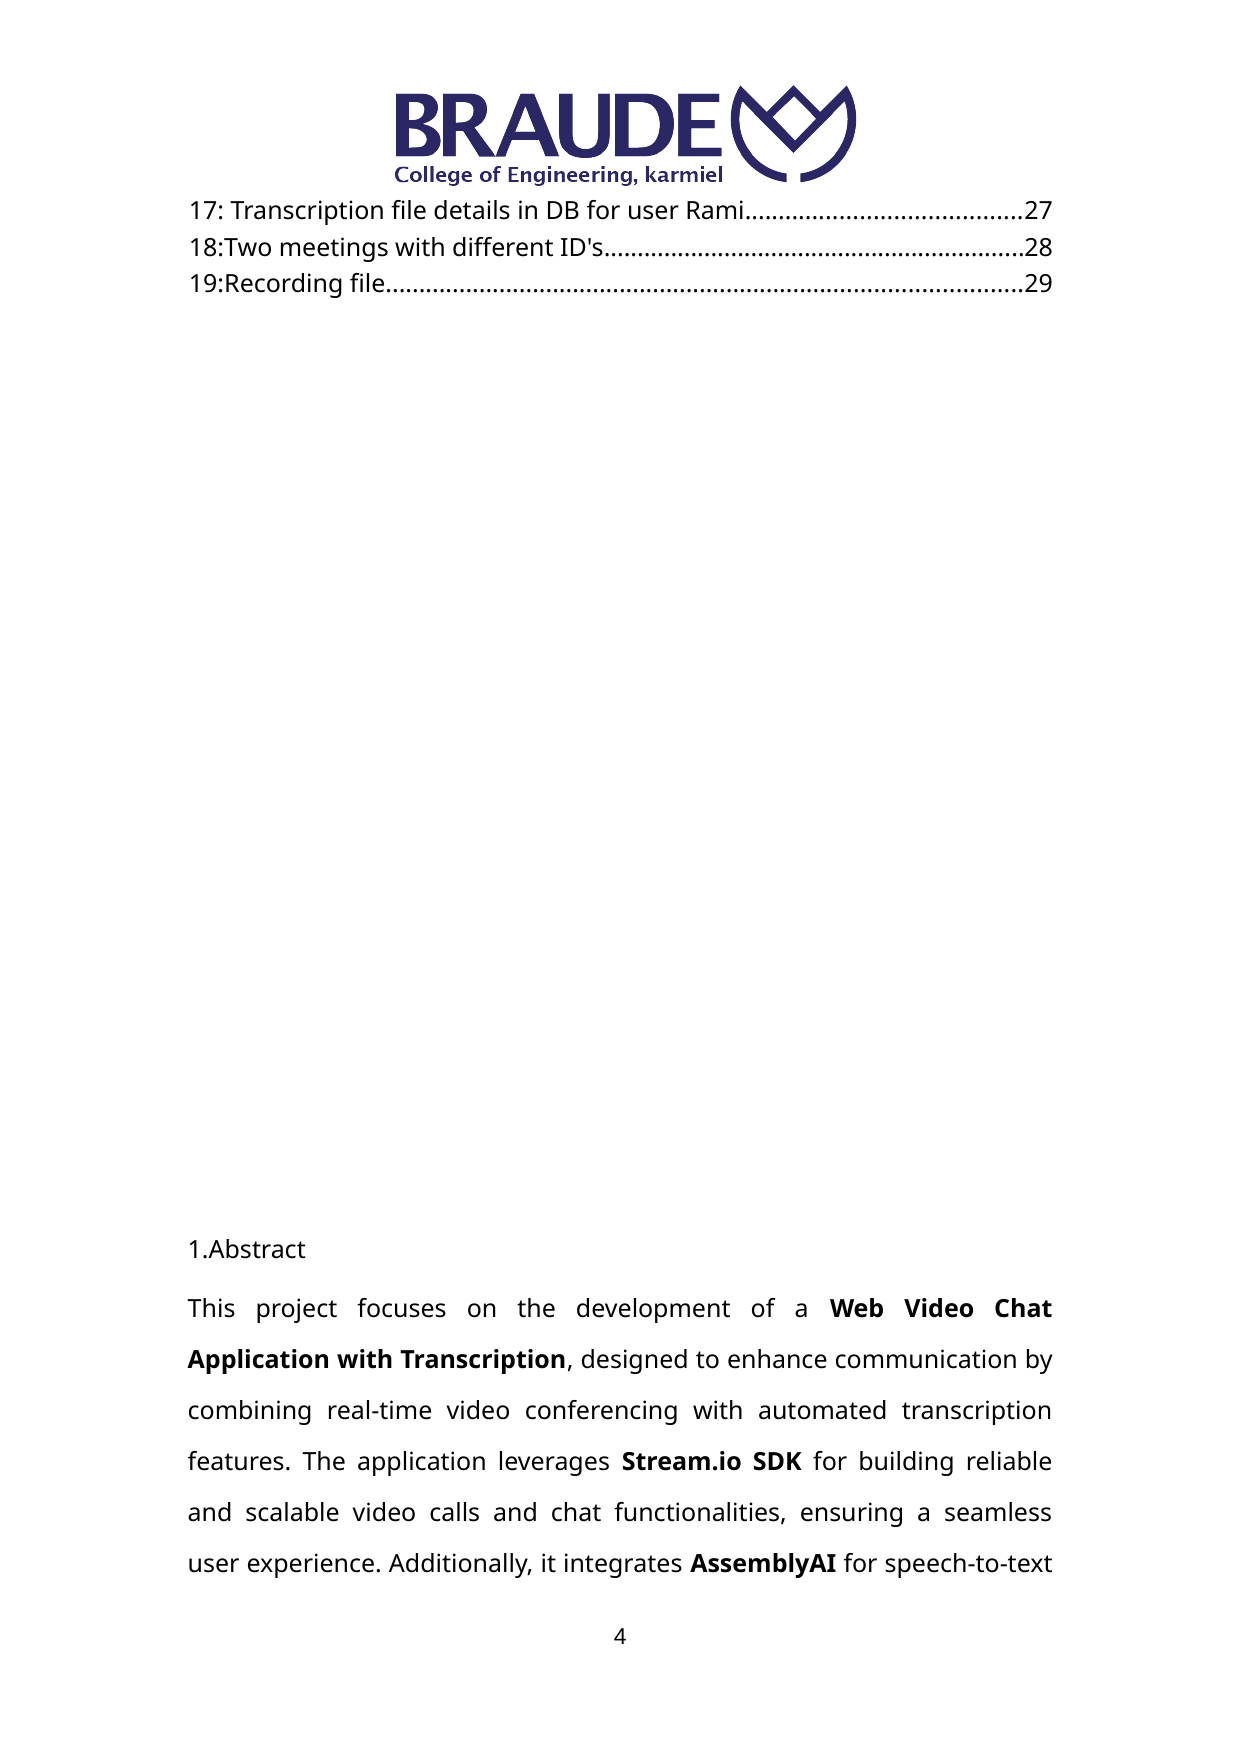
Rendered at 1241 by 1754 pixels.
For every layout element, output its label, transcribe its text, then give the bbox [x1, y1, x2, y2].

subtitle 1.Abstract [187, 1231, 1053, 1266]
picture [369, 73, 871, 193]
text 19:Recording file. 29 [187, 266, 1053, 300]
text 17: Transcription file details in DB for user Rami 27 [187, 192, 1053, 227]
text 18:Two meetings with different ID's 28 [187, 229, 1053, 263]
